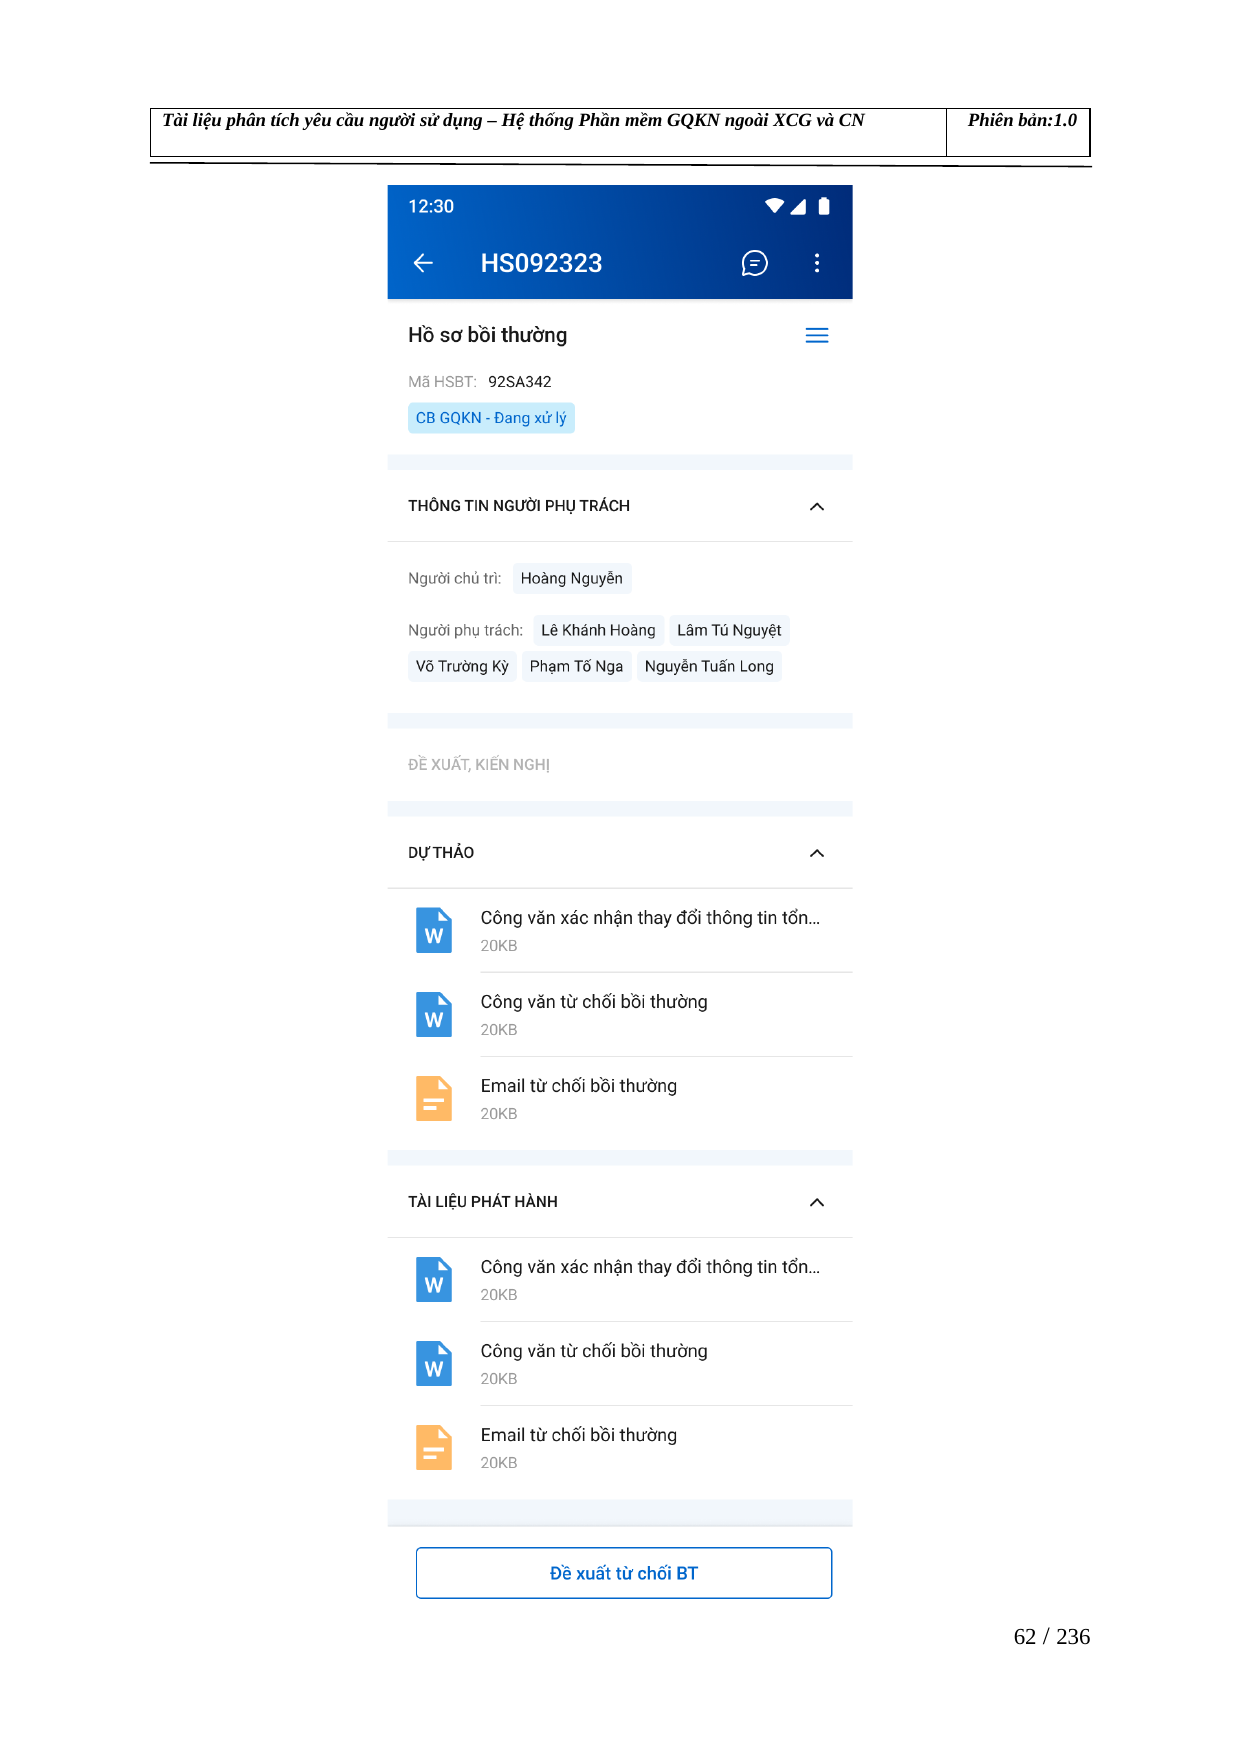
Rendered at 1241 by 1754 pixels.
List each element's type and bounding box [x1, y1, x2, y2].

picture [387, 185, 853, 1604]
